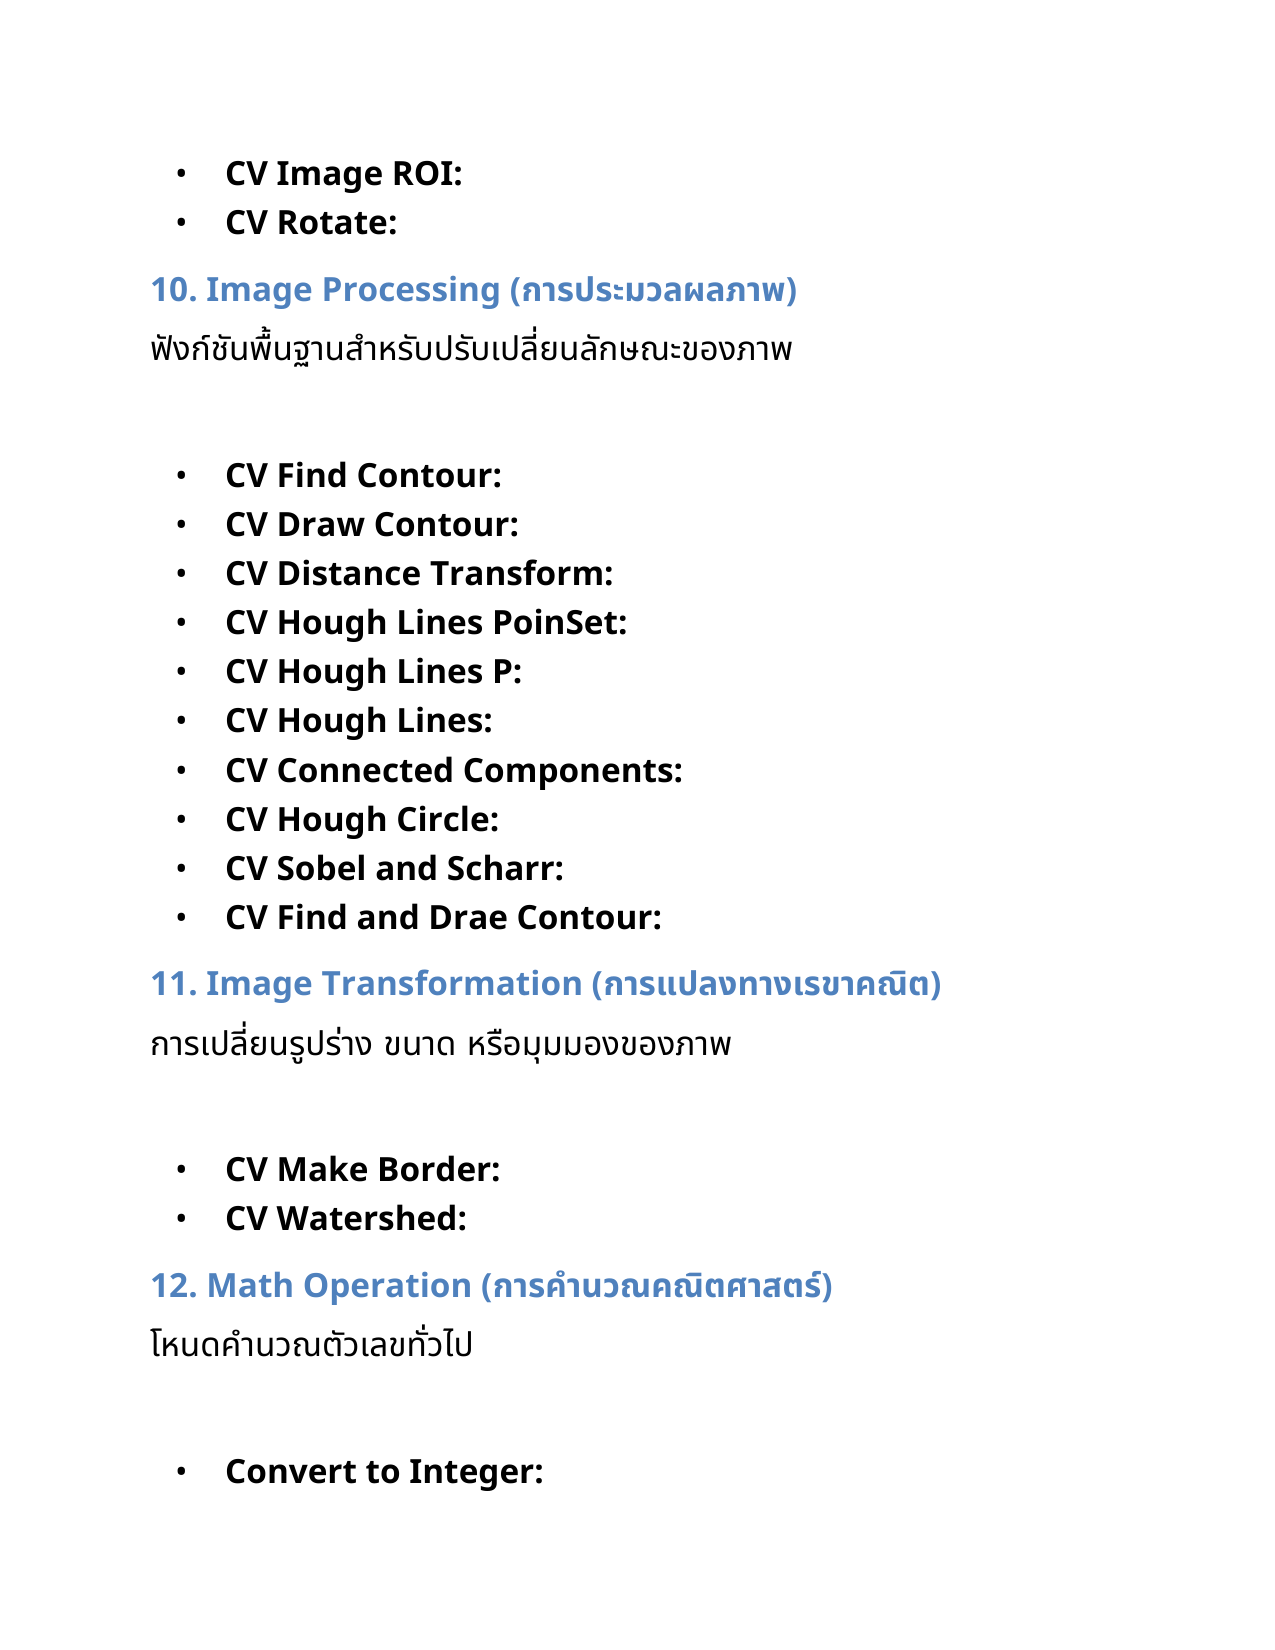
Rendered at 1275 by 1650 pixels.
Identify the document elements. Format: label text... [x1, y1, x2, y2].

list CV Distance Transform: [175, 550, 1125, 595]
text โหนดคำนวณตัวเลขทั่วไป [150, 1326, 1125, 1364]
text การเปลี่ยนรูปร่าง ขนาด หรือมุมมองของภาพ [150, 1024, 1125, 1063]
list CV Hough Lines PoinSet: [175, 599, 1125, 644]
list CV Make Border: [175, 1146, 1125, 1191]
list CV Hough Lines P: [175, 648, 1125, 693]
subtitle 10. Image Processing (การประมวลผลภาพ) [150, 265, 1125, 311]
list CV Rotate: [175, 199, 1125, 244]
list CV Connected Components: [175, 746, 1125, 792]
list CV Hough Lines: [175, 697, 1125, 743]
list CV Draw Contour: [175, 501, 1125, 546]
list Convert to Integer: [175, 1447, 1125, 1493]
text ฟังก์ชันพื้นฐานสำหรับปรับเปลี่ยนลักษณะของภาพ [150, 329, 1125, 368]
list CV Image ROI: [175, 150, 1125, 195]
list CV Hough Circle: [175, 796, 1125, 841]
list CV Sobel and Scharr: [175, 845, 1125, 890]
list CV Find and Drae Contour: [175, 894, 1125, 939]
list CV Watershed: [175, 1195, 1125, 1241]
list CV Find Contour: [175, 451, 1125, 497]
subtitle 11. Image Transformation (การแปลงทางเรขาคณิต) [150, 960, 1125, 1006]
subtitle 12. Math Operation (การคำนวณคณิตศาสตร์) [150, 1261, 1125, 1307]
